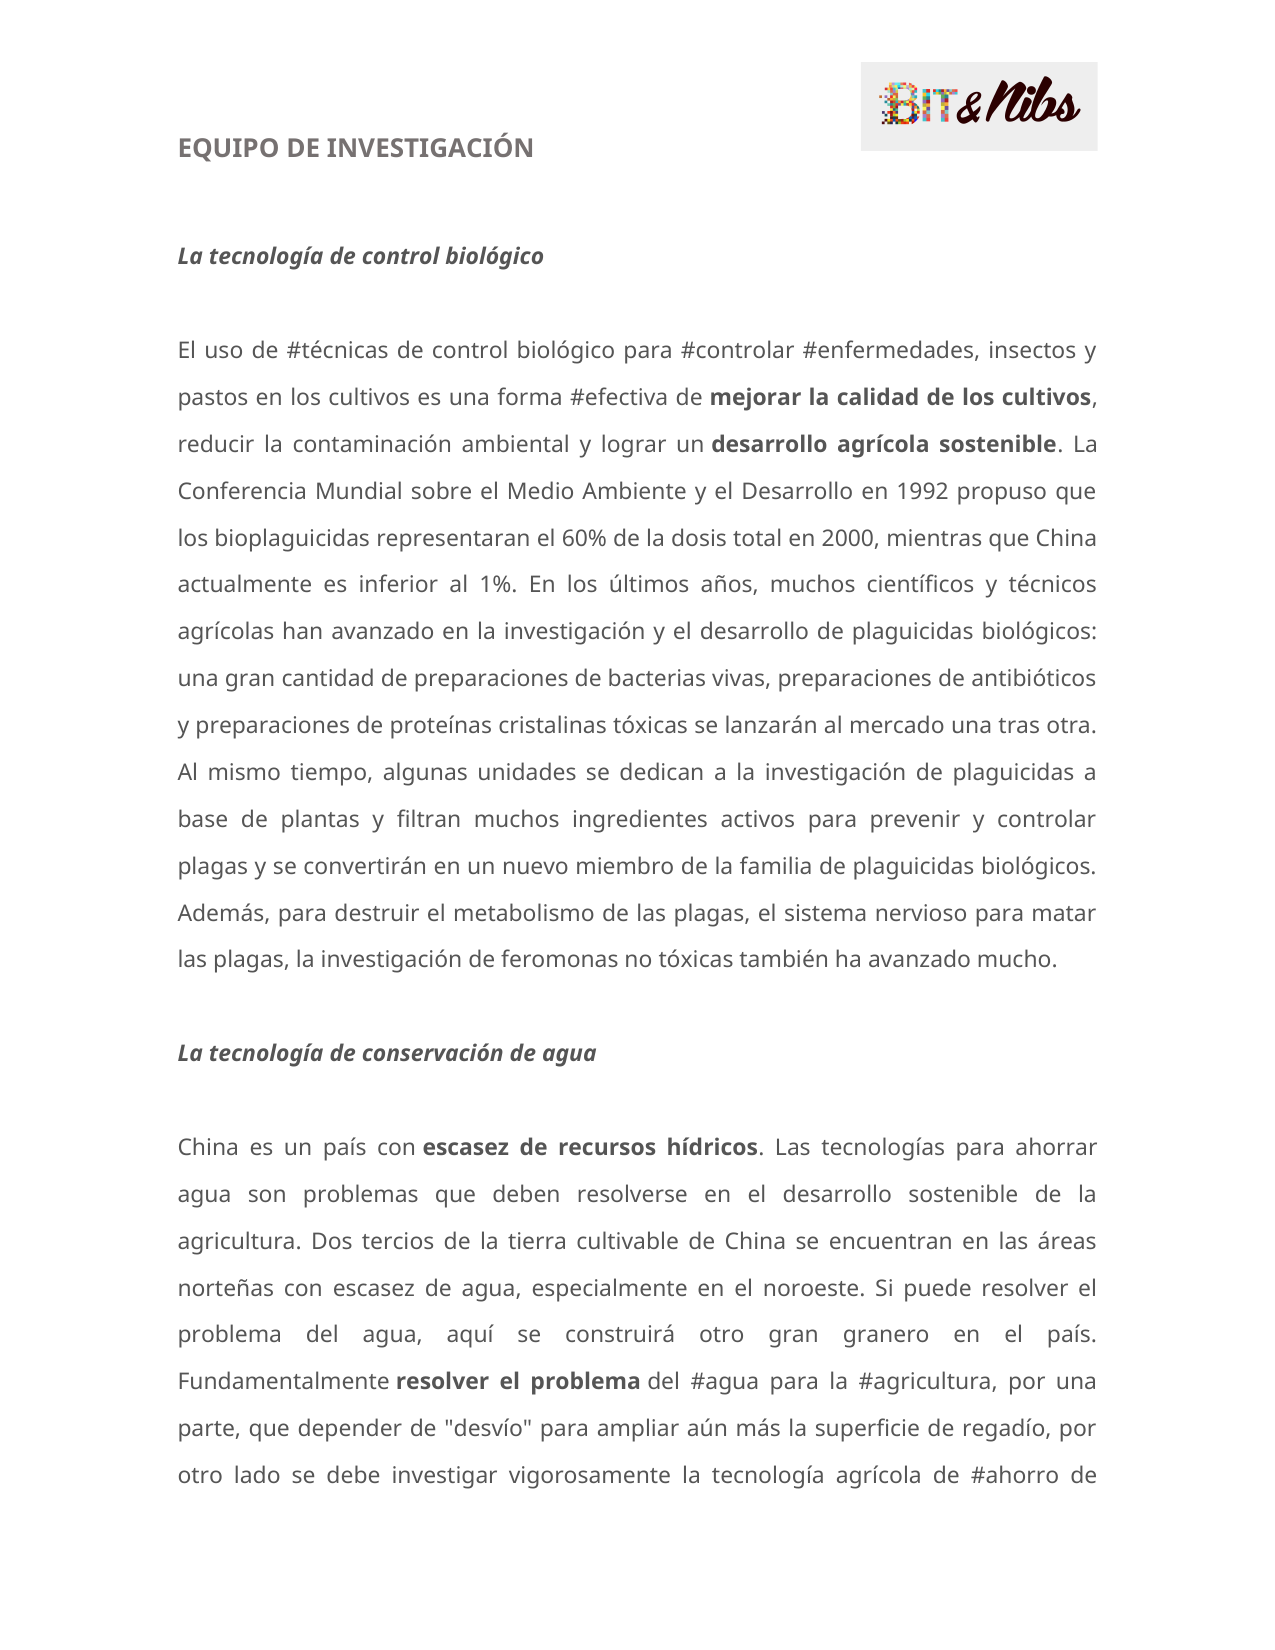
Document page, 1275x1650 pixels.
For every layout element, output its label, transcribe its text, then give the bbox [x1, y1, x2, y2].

text La tecnología de conservación de agua [177, 1037, 1098, 1068]
text El uso de #técnicas de control biológico para #controlar #enfermedades, insectos y pastos en los cultivos es una forma #efectiva de mejorar la calidad de los cultivos, reducir la contaminación ambiental y lograr un desarrollo agrícola sostenible. La Conferencia Mundial sobre el Medio Ambiente y el Desarrollo en 1992 propuso que los bioplaguicidas representaran el 60% de la dosis total en 2000, mientras que China actualmente es inferior al 1%. En los últimos años, muchos científicos y técnicos agrícolas han avanzado en la investigación y el desarrollo de plaguicidas biológicos: una gran cantidad de preparaciones de bacterias vivas, preparaciones de antibióticos y preparaciones de proteínas cristalinas tóxicas se lanzarán al mercado una tras otra. Al mismo tiempo, algunas unidades se dedican a la investigación de plaguicidas a base de plantas y filtran muchos ingredientes activos para prevenir y controlar plagas y se convertirán en un nuevo miembro de la familia de plaguicidas biológicos. Además, para destruir el metabolismo de las plagas, el sistema nervioso para matar las plagas, la investigación de feromonas no tóxicas también ha avanzado mucho. [177, 334, 1098, 974]
text La tecnología de control biológico [177, 240, 1098, 271]
picture [860, 62, 1098, 151]
